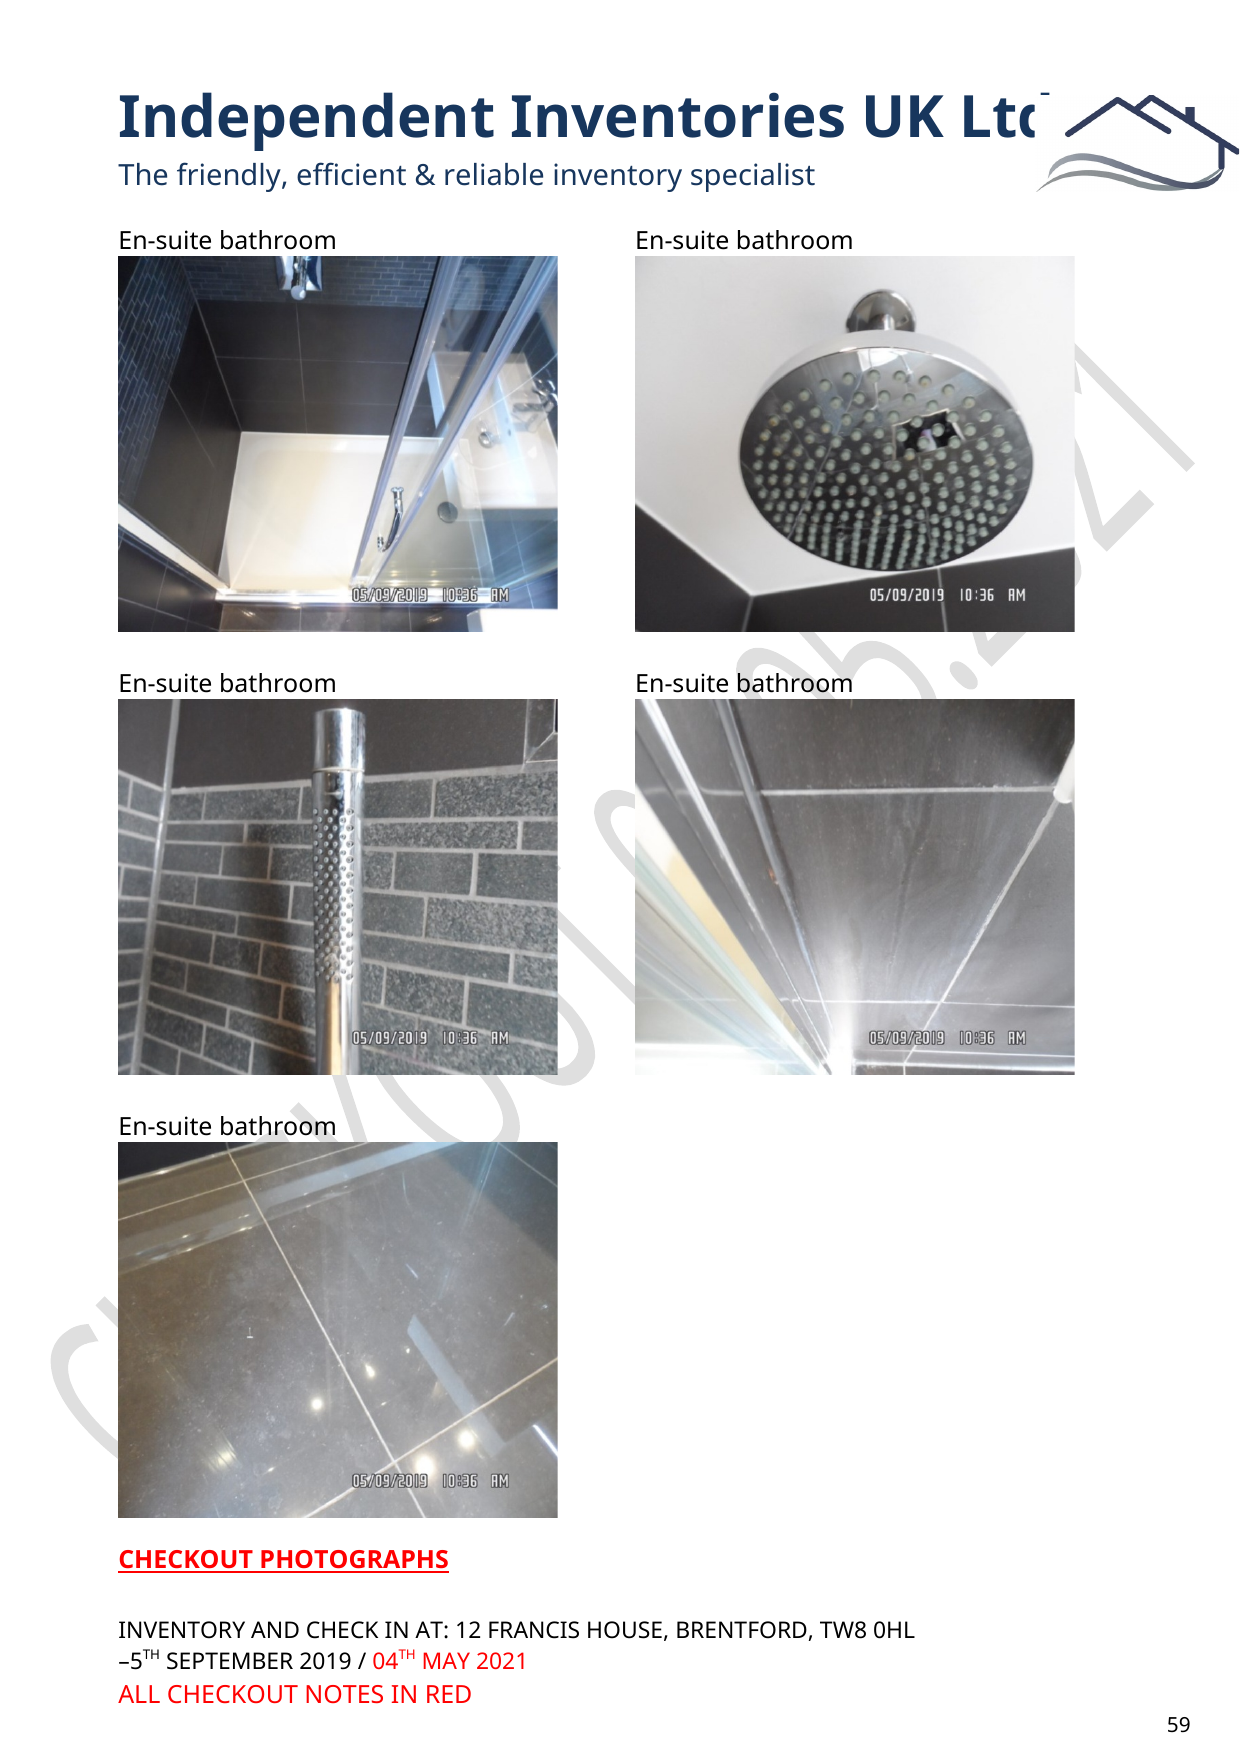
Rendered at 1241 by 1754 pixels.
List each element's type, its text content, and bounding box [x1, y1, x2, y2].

picture [1034, 95, 1240, 192]
text CHECKOUT PHOTOGRAPHS [118, 1542, 1106, 1576]
picture [118, 256, 558, 632]
picture [118, 1142, 558, 1518]
text En-suite bathroom [118, 1109, 1181, 1143]
text En-suite bathroom En-suite bathroom [118, 666, 1181, 700]
text En-suite bathroom En-suite bathroom [118, 223, 1181, 257]
picture [635, 699, 1075, 1075]
picture [118, 699, 558, 1075]
picture [635, 256, 1075, 632]
